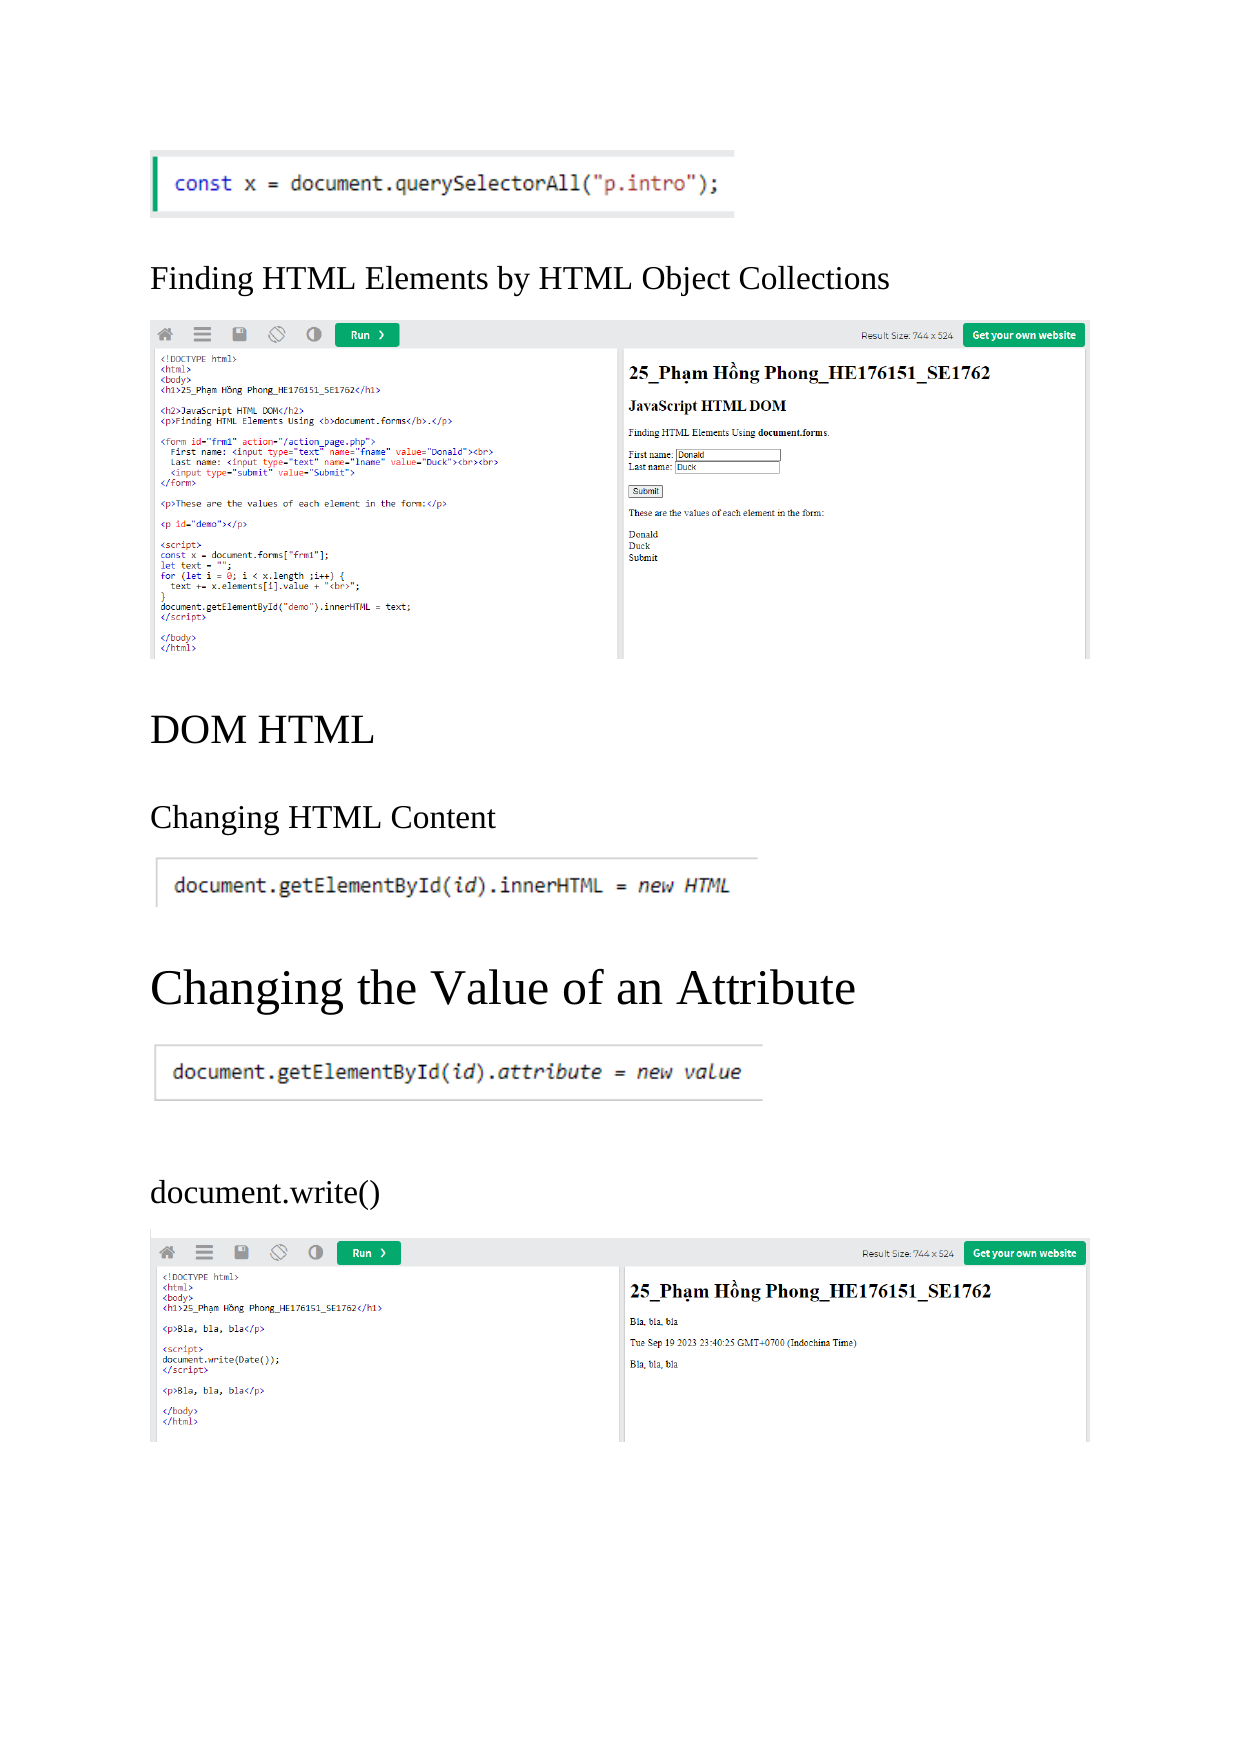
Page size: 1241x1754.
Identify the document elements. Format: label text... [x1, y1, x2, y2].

picture [150, 1229, 1091, 1442]
picture [150, 315, 1091, 659]
subtitle Finding HTML Elements by HTML Object Collections [150, 258, 1090, 297]
subtitle document.write() [150, 1173, 1090, 1211]
subtitle Changing the Value of an Attribute [150, 957, 1090, 1015]
picture [150, 853, 758, 907]
subtitle DOM HTML [150, 704, 1090, 752]
subtitle Changing HTML Content [150, 797, 1090, 835]
picture [150, 1040, 763, 1101]
picture [150, 150, 735, 218]
